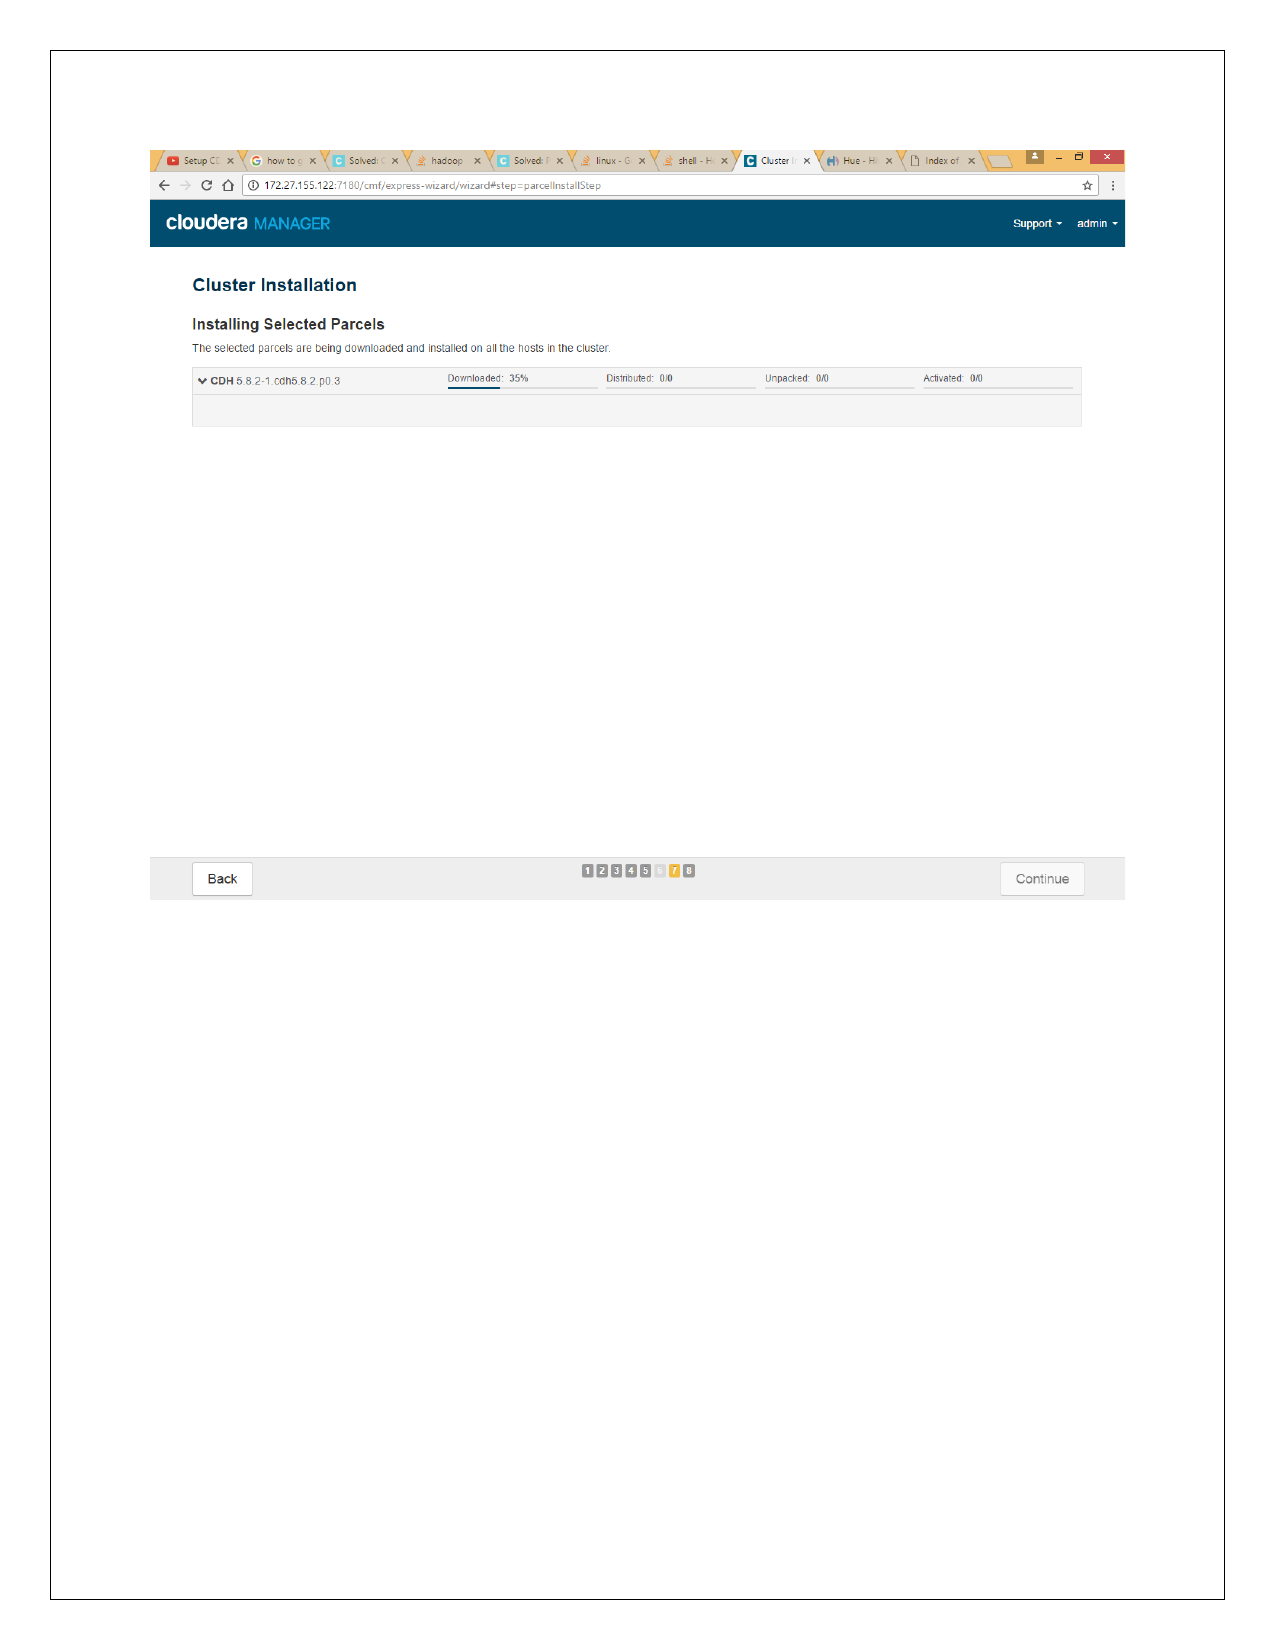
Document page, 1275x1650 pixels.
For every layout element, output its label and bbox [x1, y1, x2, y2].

picture [150, 248, 1125, 900]
picture [150, 150, 1125, 199]
picture [179, 215, 204, 229]
picture [207, 215, 227, 229]
picture [238, 218, 247, 229]
picture [231, 218, 236, 229]
picture [167, 218, 175, 229]
